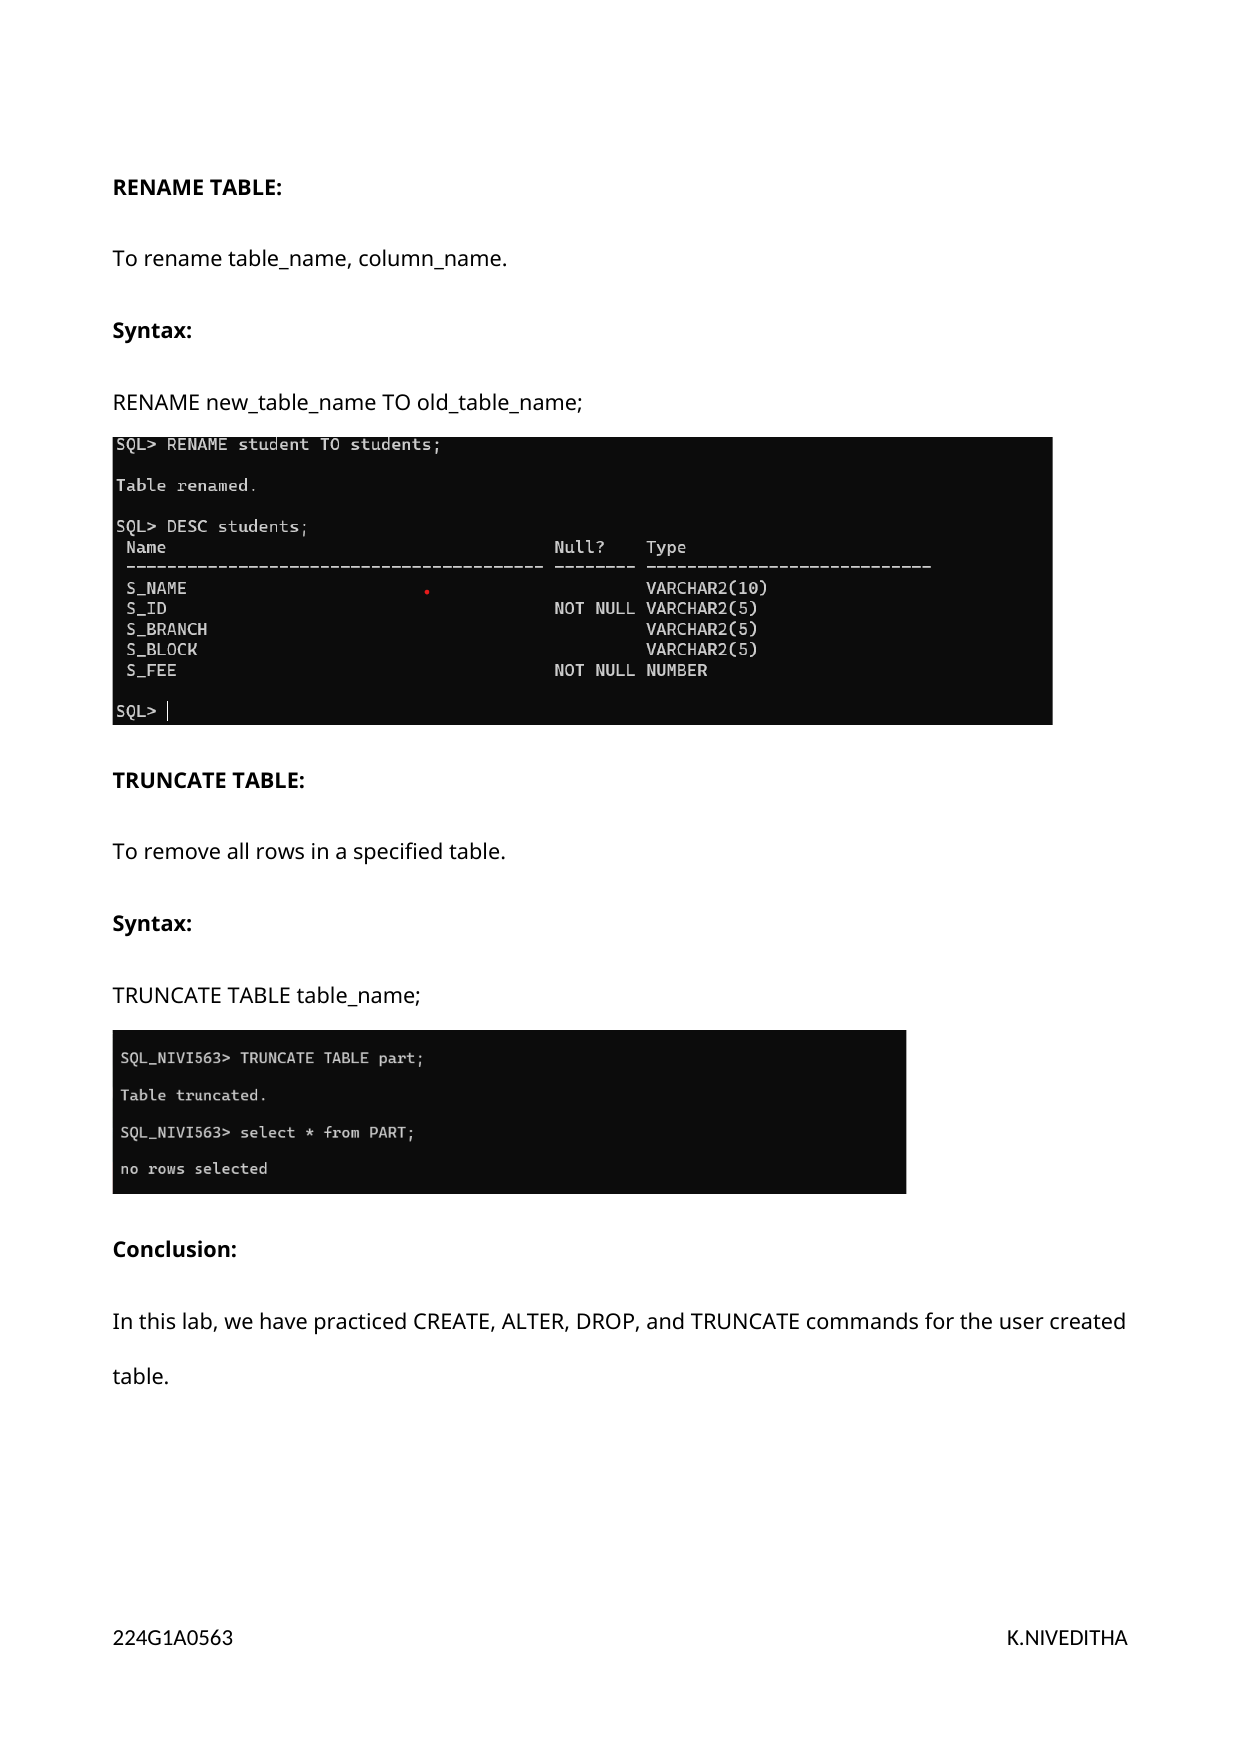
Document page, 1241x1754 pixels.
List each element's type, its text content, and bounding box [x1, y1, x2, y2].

picture [112, 437, 1053, 725]
text RENAME TABLE: [112, 150, 1128, 201]
text Conclusion: [112, 1213, 1128, 1264]
text Syntax: [112, 887, 1128, 938]
text Syntax: [112, 293, 1128, 344]
picture [112, 1030, 907, 1194]
text TRUNCATE TABLE: [112, 743, 1128, 794]
text RENAME new_table_name TO old_table_name; [112, 365, 1128, 416]
text In this lab, we have practiced CREATE, ALTER, DROP, and TRUNCATE commands for the user created table. [112, 1284, 1128, 1391]
text To rename table_name, column_name. [112, 222, 1128, 273]
text To remove all rows in a specified table. [112, 815, 1128, 866]
text TRUNCATE TABLE table_name; [112, 958, 1128, 1009]
